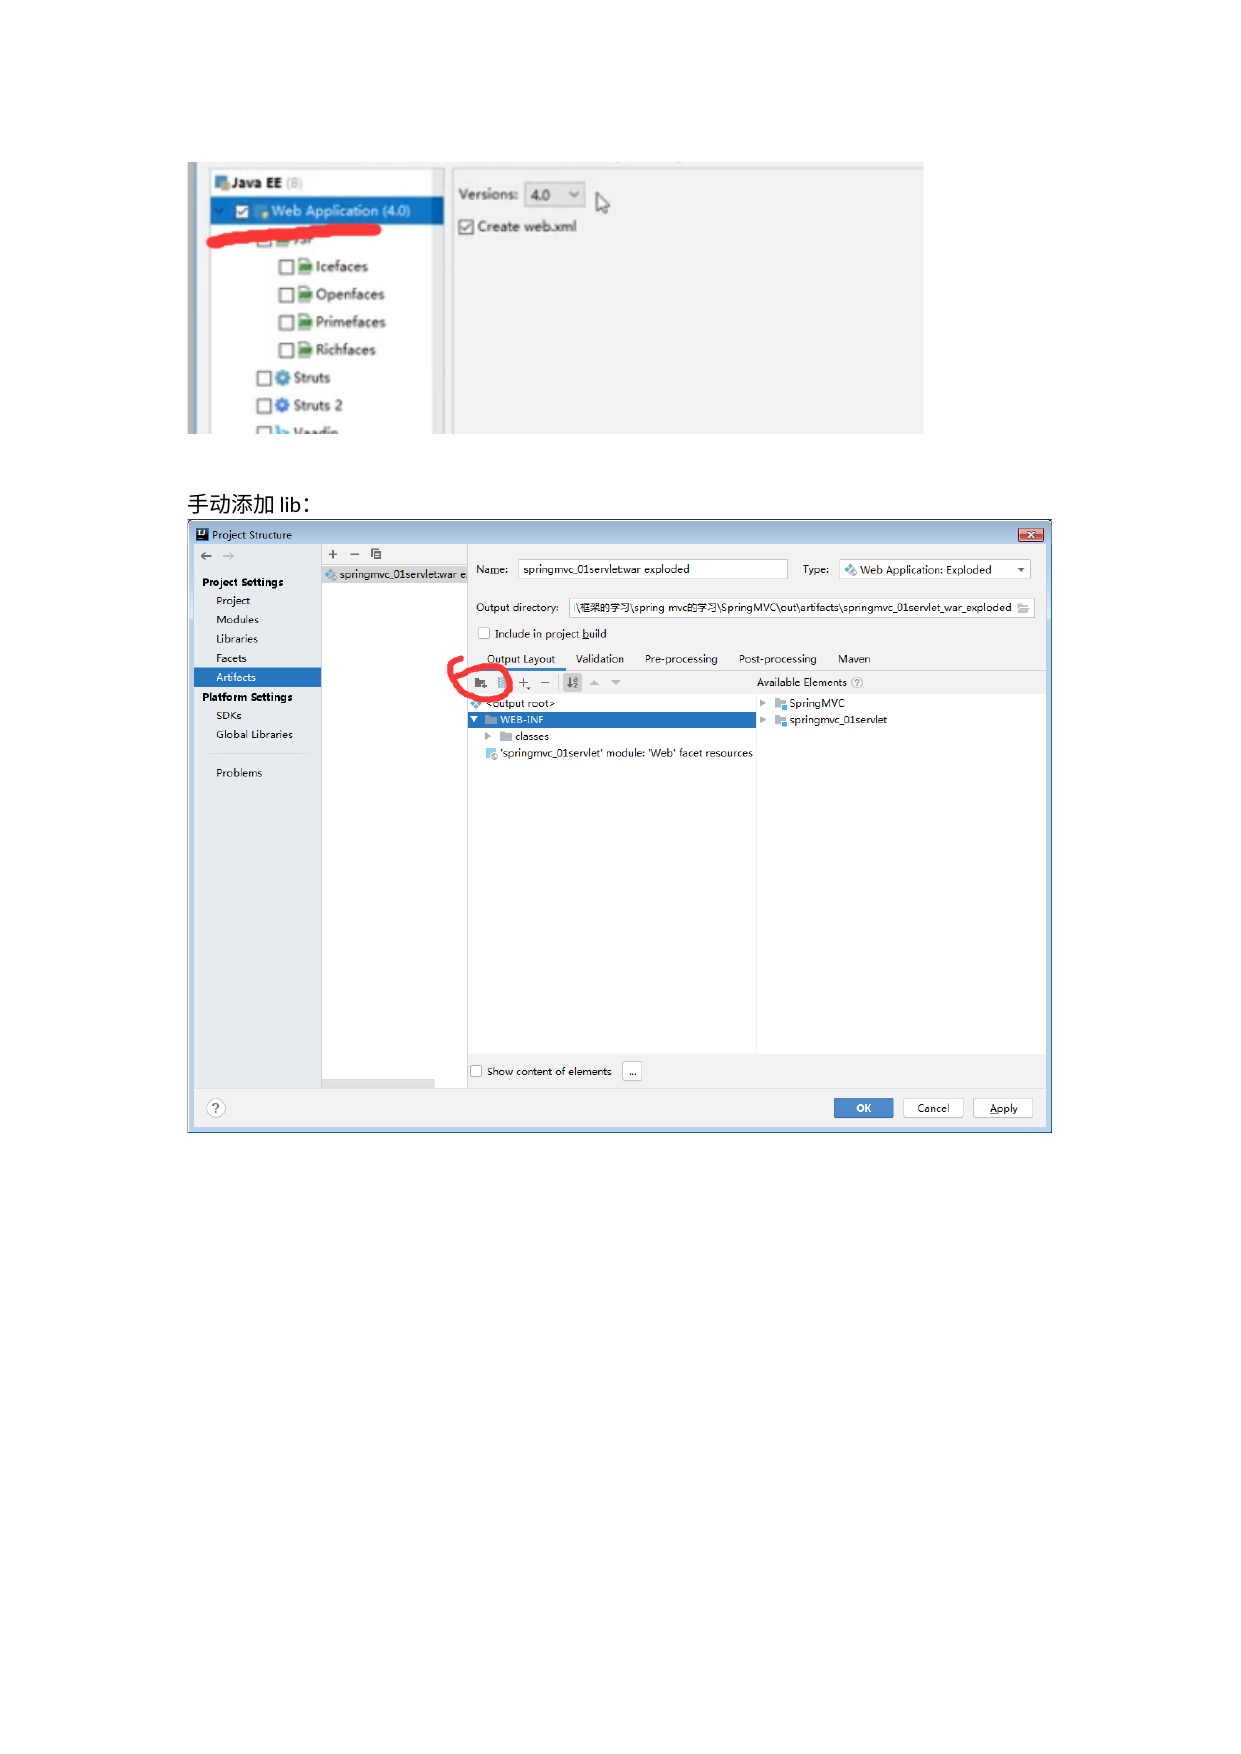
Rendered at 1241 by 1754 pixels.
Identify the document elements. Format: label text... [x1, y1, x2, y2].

picture [187, 162, 924, 434]
text 手动添加lib： [187, 487, 1053, 519]
picture [187, 519, 1052, 1133]
